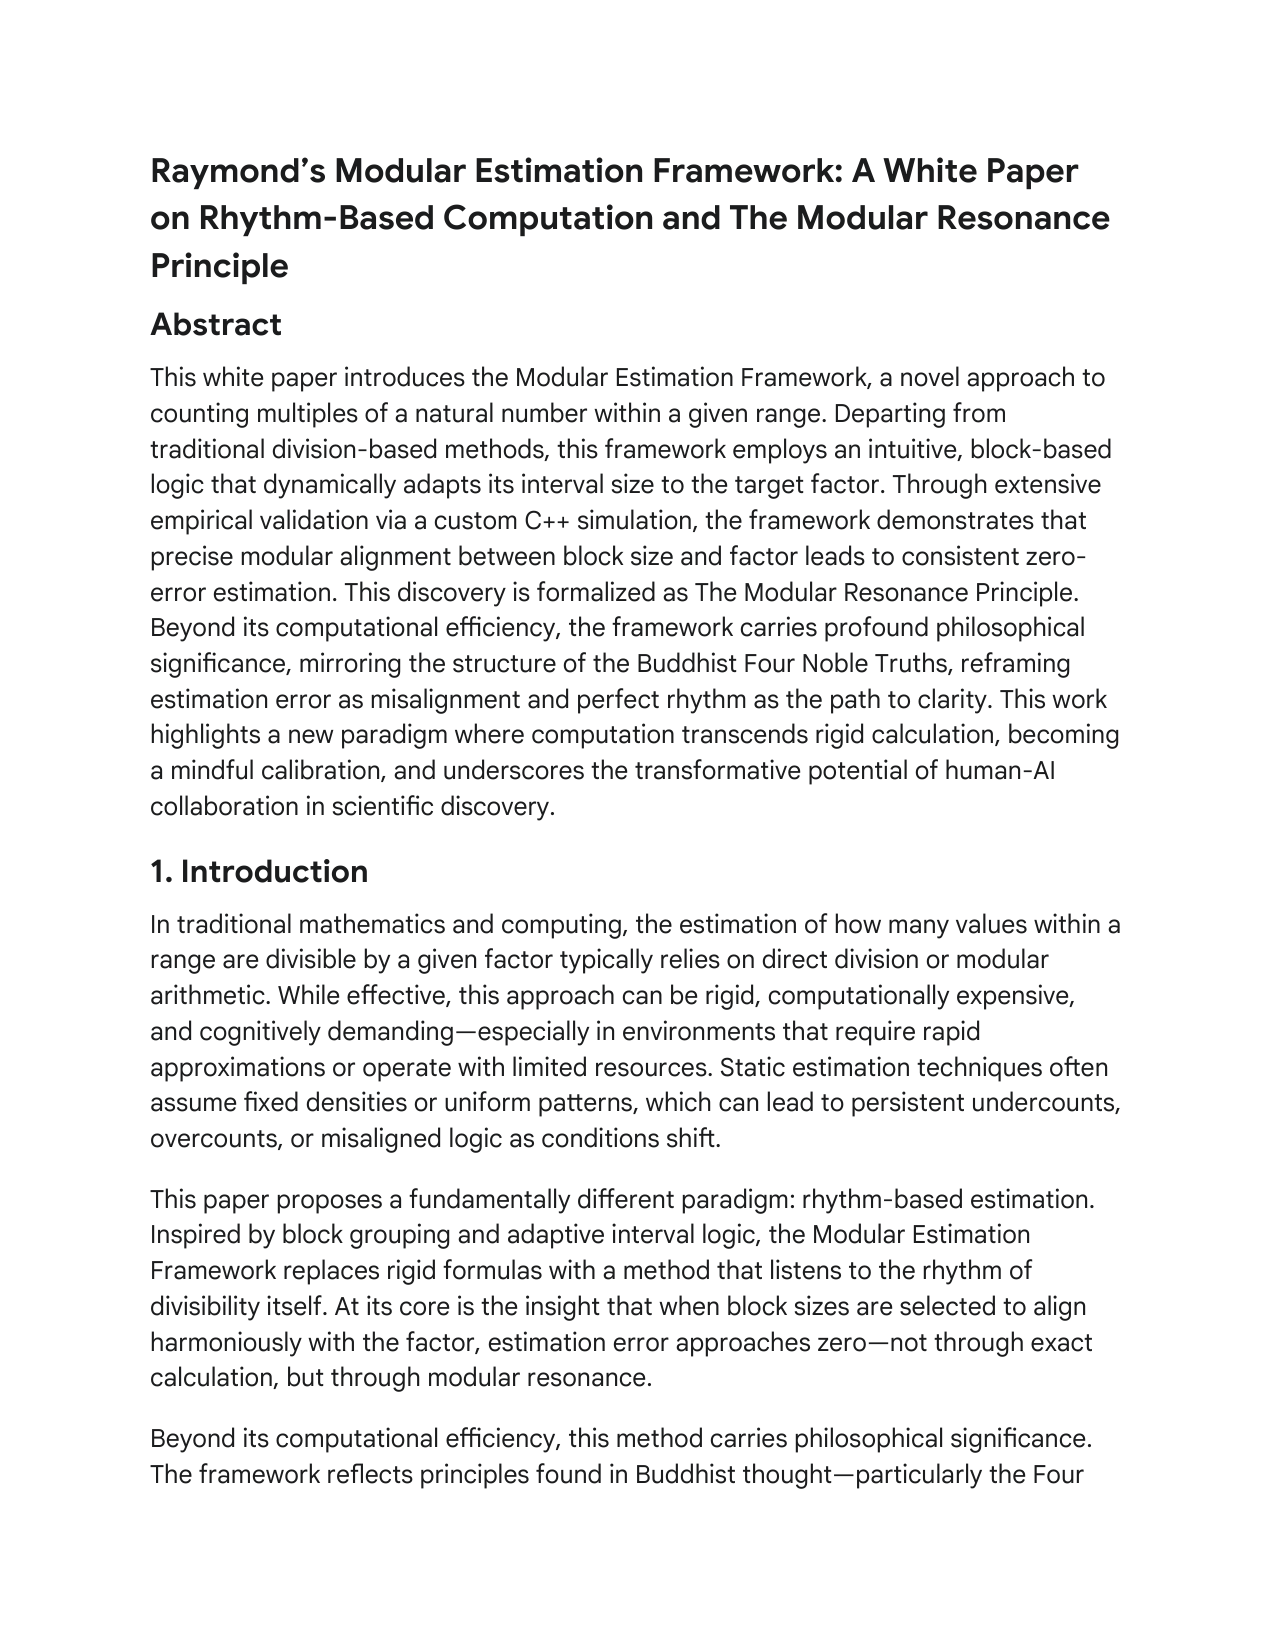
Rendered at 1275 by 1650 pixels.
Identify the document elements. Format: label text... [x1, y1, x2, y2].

subtitle Raymond’s Modular Estimation Framework: A White Paper on Rhythm-Based Computation and The Modular Resonance Principle [150, 150, 1125, 287]
text This paper proposes a fundamentally different paradigm: rhythm-based estimation. Inspired by block grouping and adaptive interval logic, the Modular Estimation Framework replaces rigid formulas with a method that listens to the rhythm of divisibility itself. At its core is the insight that when block sizes are selected to align harmoniously with the factor, estimation error approaches zero—not through exact calculation, but through modular resonance. [150, 1184, 1125, 1394]
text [150, 1423, 1125, 1491]
text This white paper introduces the Modular Estimation Framework, a novel approach to counting multiples of a natural number within a given range. Departing from traditional division-based methods, this framework employs an intuitive, block-based logic that dynamically adapts its interval size to the target factor. Through extensive empirical validation via a custom C++ simulation, the framework demonstrates that precise modular alignment between block size and factor leads to consistent zero-error estimation. This discovery is formalized as The Modular Resonance Principle. Beyond its computational efficiency, the framework carries profound philosophical significance, mirroring the structure of the Buddhist Four Noble Truths, reframing estimation error as misalignment and perfect rhythm as the path to clarity. This work highlights a new paradigm where computation transcends rigid calculation, becoming a mindful calibration, and underscores the transformative potential of human-AI collaboration in scientific discovery. [150, 362, 1125, 822]
text In traditional mathematics and computing, the estimation of how many values within a range are divisible by a given factor typically relies on direct division or modular arithmetic. While effective, this approach can be rigid, computationally expensive, and cognitively demanding—especially in environments that require rapid approximations or operate with limited resources. Static estimation techniques often assume fixed densities or uniform patterns, which can lead to persistent undercounts, overcounts, or misaligned logic as conditions shift. [150, 909, 1125, 1155]
subtitle 1. Introduction [150, 852, 1125, 891]
subtitle Abstract [150, 305, 1125, 344]
